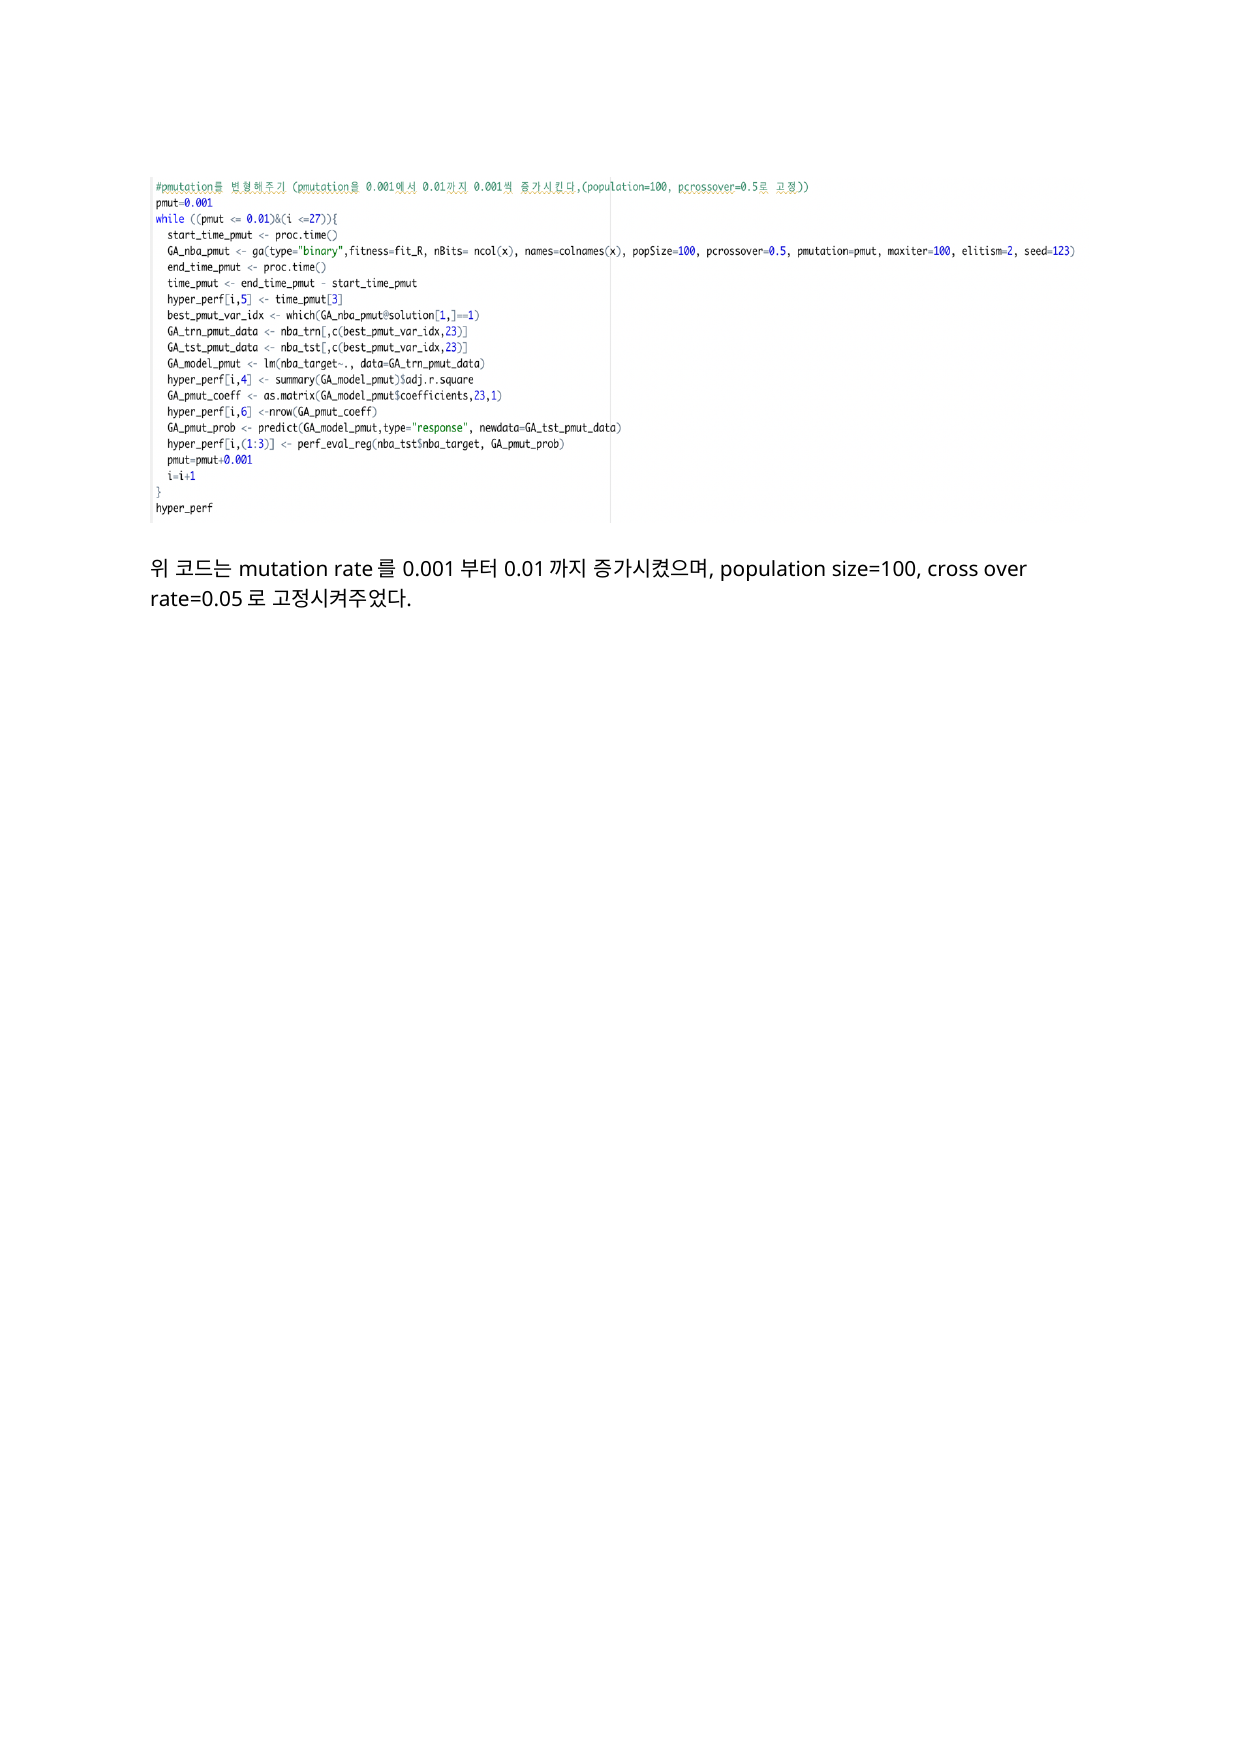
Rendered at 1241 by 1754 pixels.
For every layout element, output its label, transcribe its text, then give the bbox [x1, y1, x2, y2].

text 위 코드는 mutation rate를 0.001부터 0.01까지 증가시켰으며, population size=100, cross over rate=0.05로 고정시켜주었다. [150, 552, 1090, 612]
picture [150, 177, 1091, 523]
